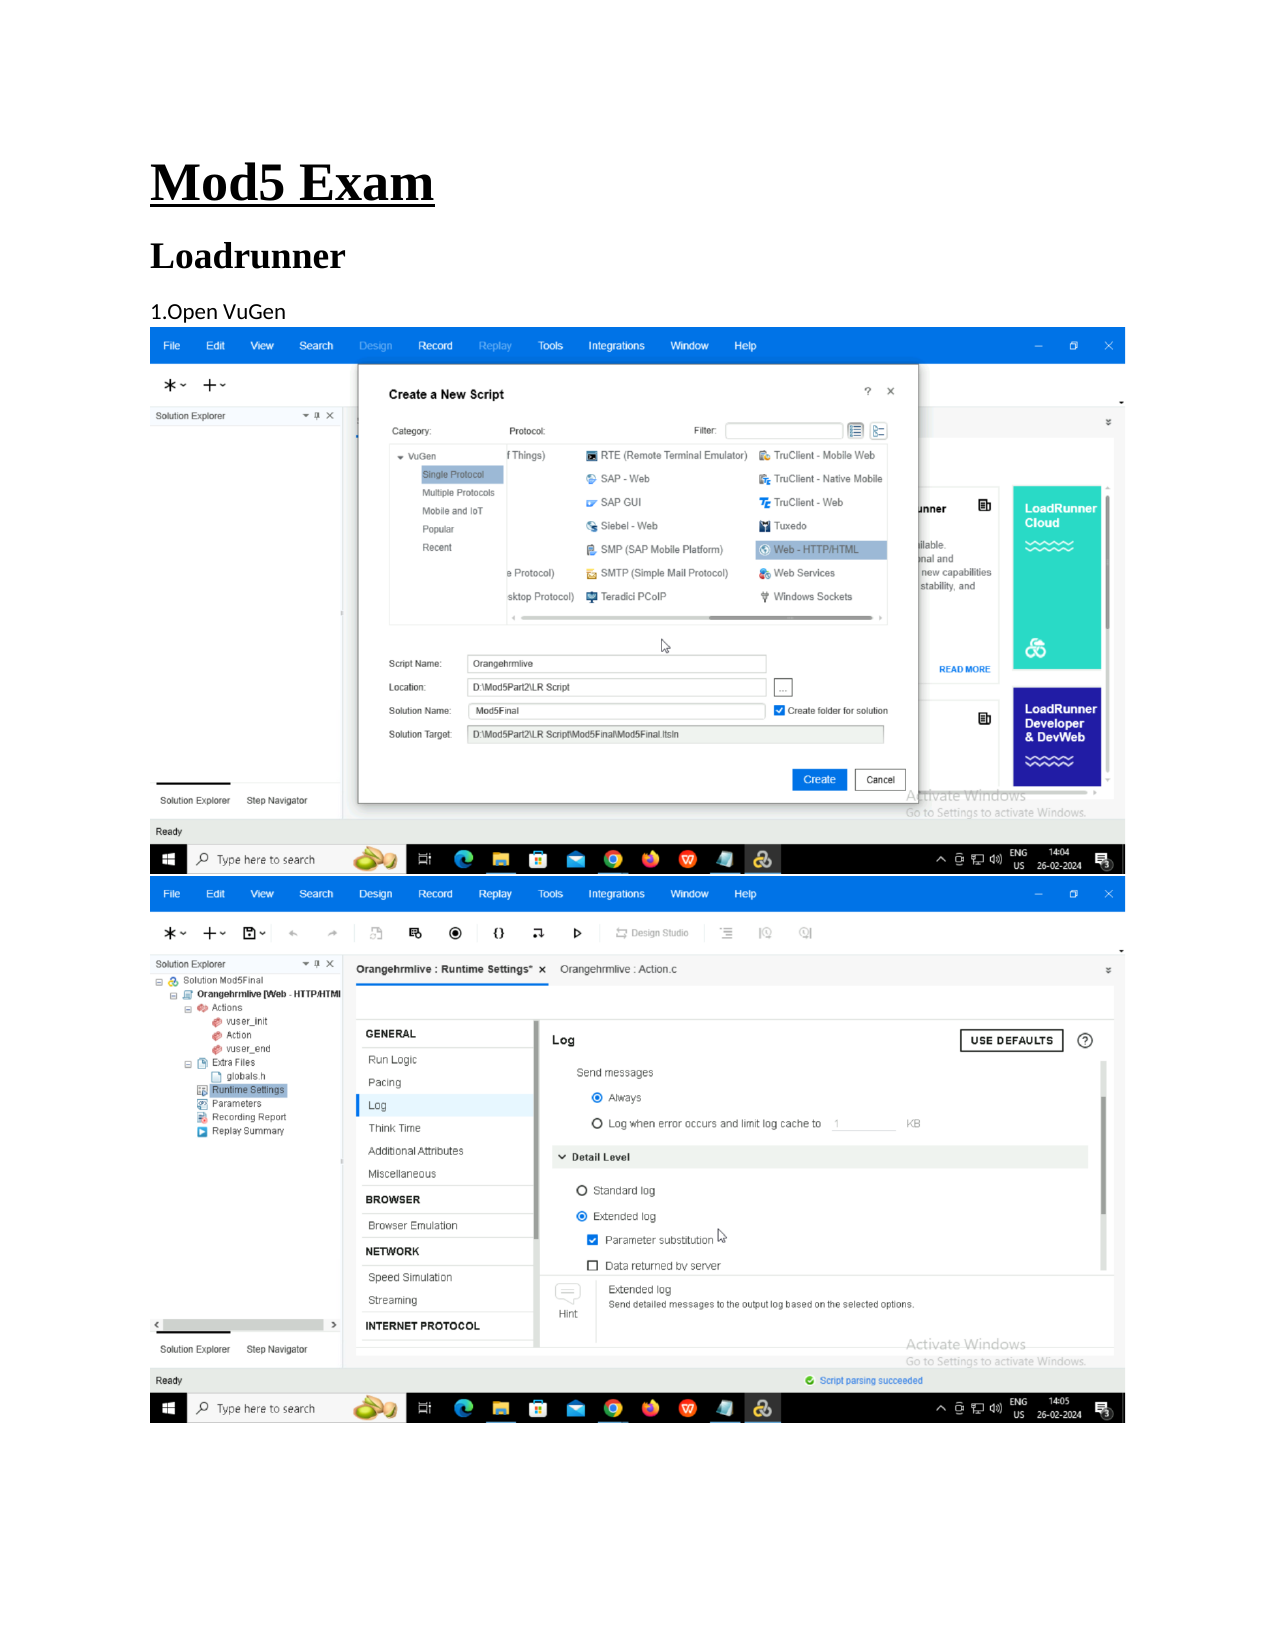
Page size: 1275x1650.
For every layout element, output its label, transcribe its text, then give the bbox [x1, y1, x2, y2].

text Loadrunner [150, 234, 1125, 277]
text Mod5 Exam [150, 150, 1125, 212]
text 1.Open VuGenRecording [150, 297, 1125, 327]
picture [150, 327, 1125, 874]
picture [150, 876, 1125, 1423]
